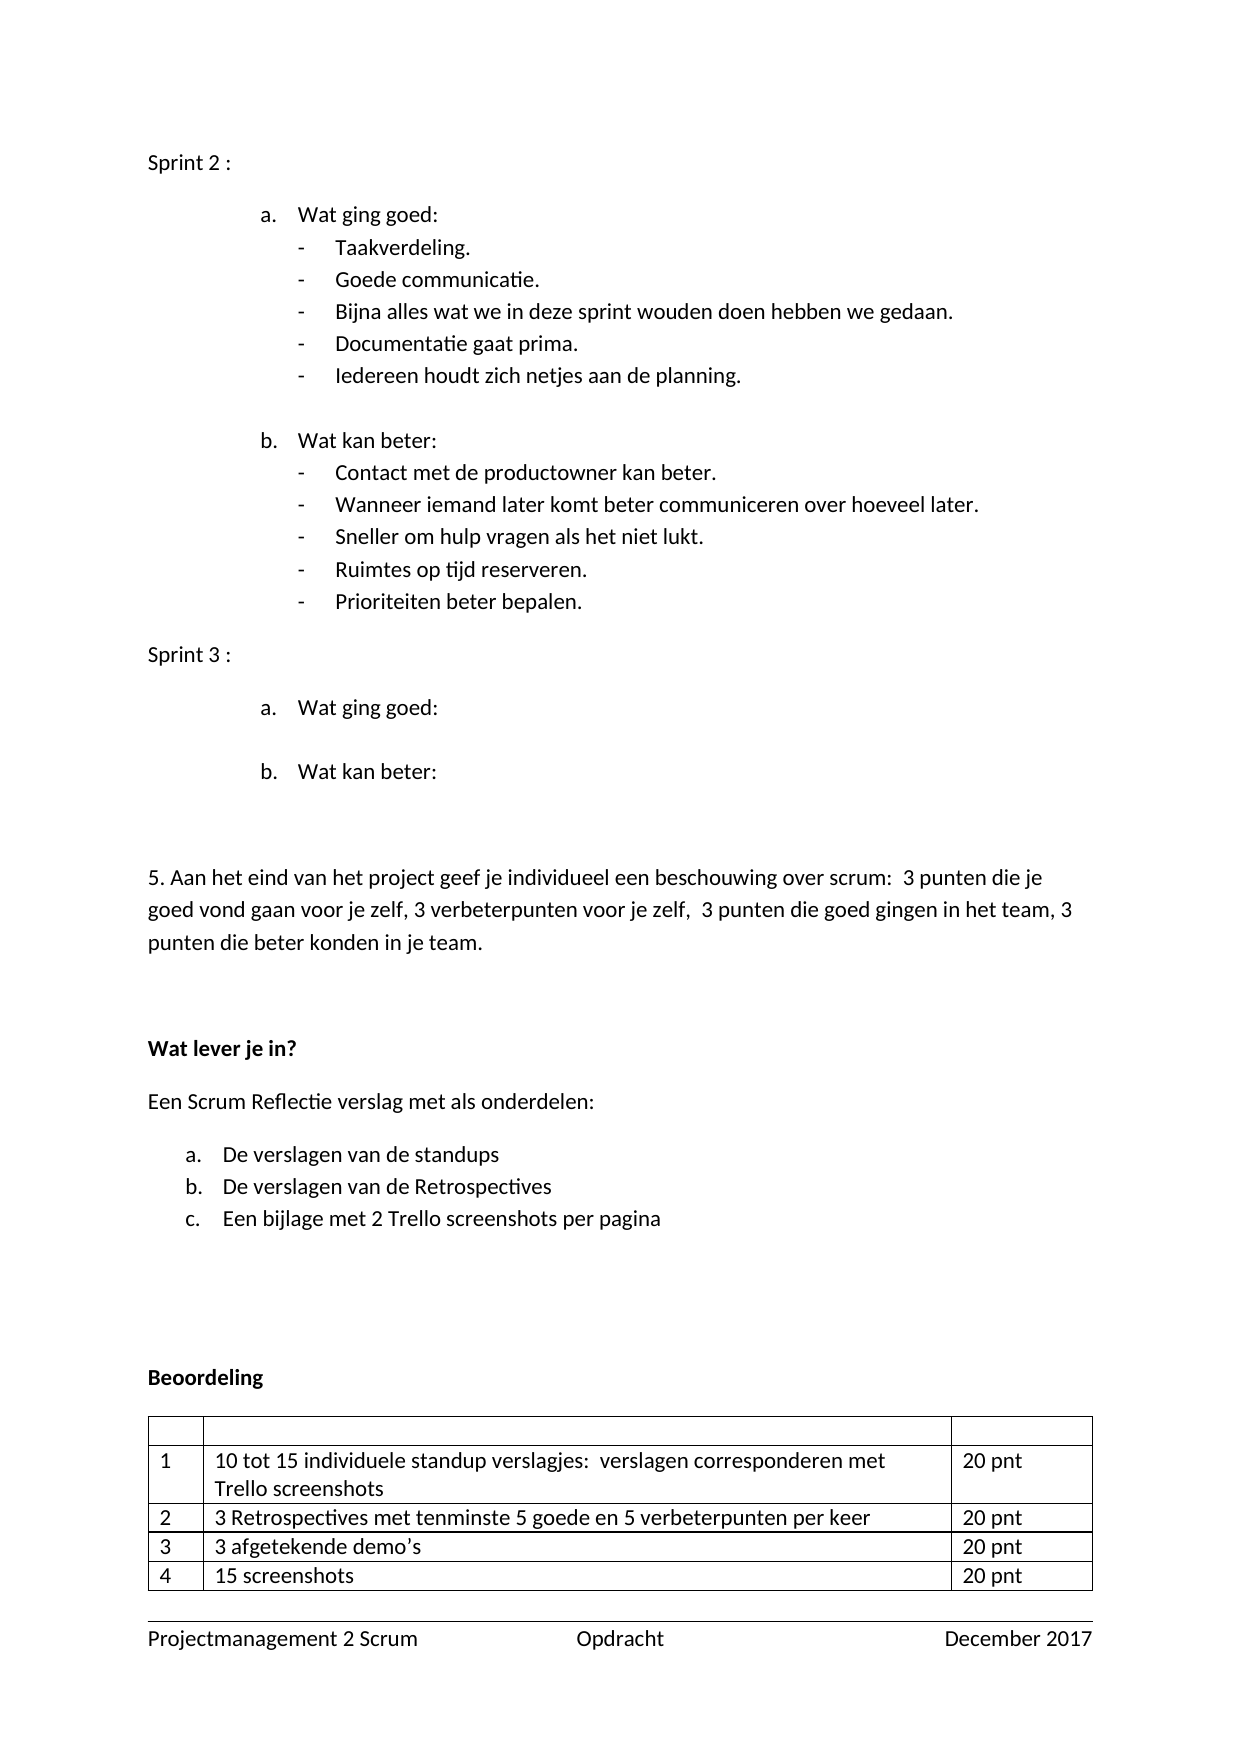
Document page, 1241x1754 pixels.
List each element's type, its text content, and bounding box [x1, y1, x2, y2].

table_cell 3 [149, 1533, 203, 1561]
list Wat kan beter: [260, 757, 1093, 785]
text Beoordeling [148, 1363, 1093, 1391]
table_header [204, 1417, 951, 1445]
list Bijna alles wat we in deze sprint wouden doen hebben we gedaan. [298, 297, 1093, 325]
table_cell 20 pnt [952, 1504, 1092, 1531]
list Goede communicatie. [298, 265, 1093, 293]
text Wat lever je in? [148, 1034, 1093, 1062]
table_cell 20 pnt [952, 1562, 1092, 1589]
table_cell 20 pnt [952, 1446, 1092, 1502]
list Documentatie gaat prima. [298, 329, 1093, 357]
list Iedereen houdt zich netjes aan de planning. [298, 362, 1093, 389]
list Wanneer iemand later komt beter communiceren over hoeveel later. [298, 490, 1093, 518]
table_cell 10 tot 15 individuele standup verslagjes: verslagen corresponderen met Trello screenshots [204, 1446, 951, 1502]
list Prioriteiten beter bepalen. [298, 587, 1093, 615]
list De verslagen van de standups [185, 1140, 1093, 1168]
table_cell 3 Retrospectives met tenminste 5 goede en 5 verbeterpunten per keer [204, 1504, 951, 1531]
text 5. Aan het eind van het project geef je individueel een beschouwing over scrum: 3 punten die je goed vond gaan voor je zelf, 3 verbeterpunten voor je zelf, 3 punten die goed gingen in het team, 3 punten die beter konden in je team. [148, 863, 1093, 956]
list Sneller om hulp vragen als het niet lukt. [298, 522, 1093, 551]
list Taakverdeling. [298, 233, 1093, 261]
list Een bijlage met 2 Trello screenshots per pagina [185, 1204, 1093, 1232]
table_cell 1 [149, 1446, 203, 1502]
table_cell 2 [149, 1504, 203, 1531]
list Wat ging goed: [260, 201, 1093, 229]
table_header [952, 1417, 1092, 1445]
list Wat ging goed: [260, 693, 1093, 721]
table_header [149, 1417, 203, 1445]
list Wat kan beter: [260, 426, 1093, 454]
text Sprint 3 : [148, 640, 1093, 668]
table_cell 3 afgetekende demo’s [204, 1533, 951, 1561]
text Sprint 2 : [148, 148, 1093, 176]
table_cell 4 [149, 1562, 203, 1589]
list Ruimtes op tijd reserveren. [298, 555, 1093, 583]
list De verslagen van de Retrospectives [185, 1172, 1093, 1200]
text Een Scrum Reflectie verslag met als onderdelen: [148, 1087, 1093, 1115]
list Contact met de productowner kan beter. [298, 458, 1093, 486]
table_cell 15 screenshots [204, 1562, 951, 1589]
table_cell 20 pnt [952, 1533, 1092, 1561]
